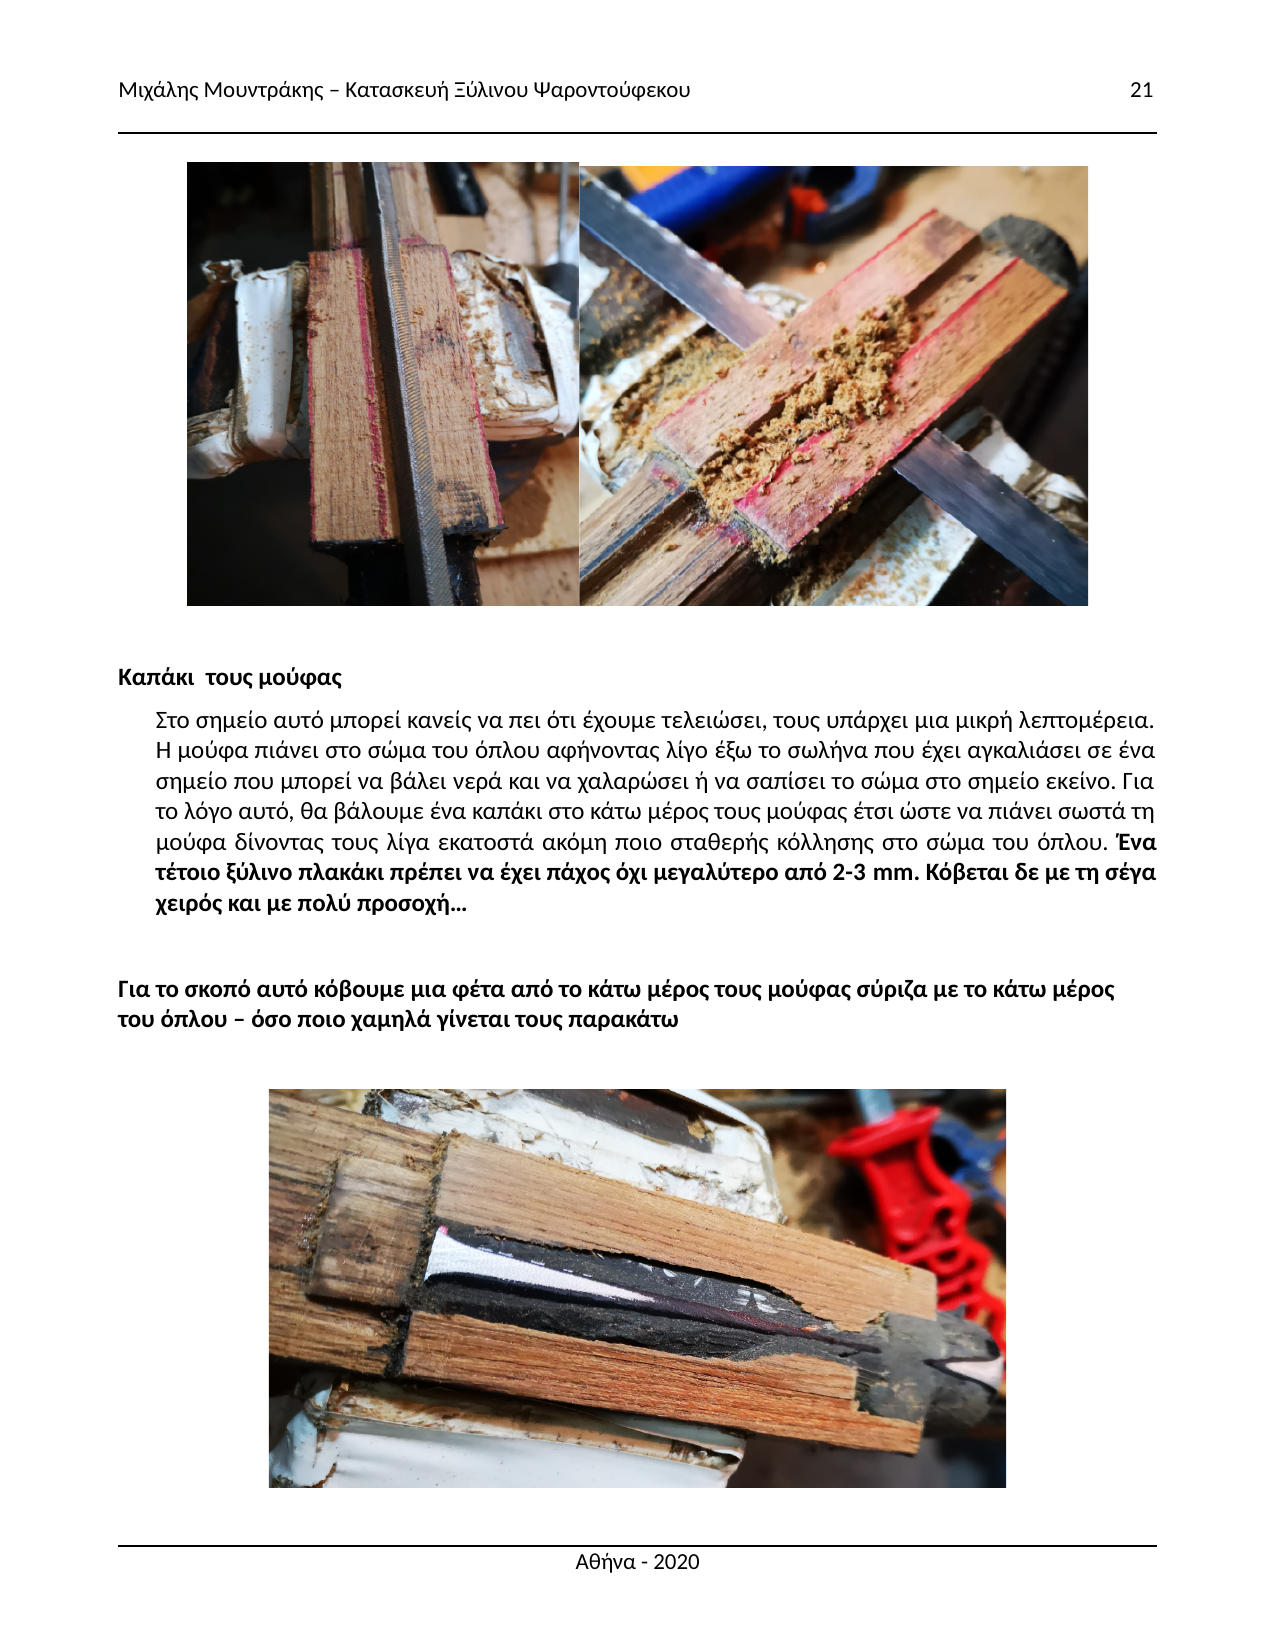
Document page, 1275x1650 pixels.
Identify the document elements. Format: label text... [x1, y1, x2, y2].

picture [187, 162, 1089, 606]
text Στο σημείο αυτό μπορεί κανείς να πει ότι έχουμε τελειώσει, τους υπάρχει μια μικρή λεπτομέρεια. Η μούφα πιάνει στο σώμα του όπλου αφήνοντας λίγο έξω το σωλήνα που έχει αγκαλιάσει σε ένα σημείο που μπορεί να βάλει νερά και να χαλαρώσει ή να σαπίσει το σώμα στο σημείο εκείνο. Για το λόγο αυτό, θα βάλουμε ένα καπάκι στο κάτω μέρος τους μούφας έτσι ώστε να πιάνει σωστά τη μούφα δίνοντας τους λίγα εκατοστά ακόμη ποιο σταθερής κόλλησης στο σώμα του όπλου. Ένα τέτοιο ξύλινο πλακάκι πρέπει να έχει πάχος όχι μεγαλύτερο από 2-3 mm. Κόβεται δε με τη σέγα χειρός και με πολύ προσοχή… [156, 704, 1157, 917]
text Καπάκι τους μούφας [118, 661, 1157, 691]
text Για το σκοπό αυτό κόβουμε μια φέτα από το κάτω μέρος τους μούφας σύριζα με το κάτω μέρος του όπλου – όσο ποιο χαμηλά γίνεται τους παρακάτω [118, 973, 1157, 1034]
picture [268, 1089, 1007, 1488]
